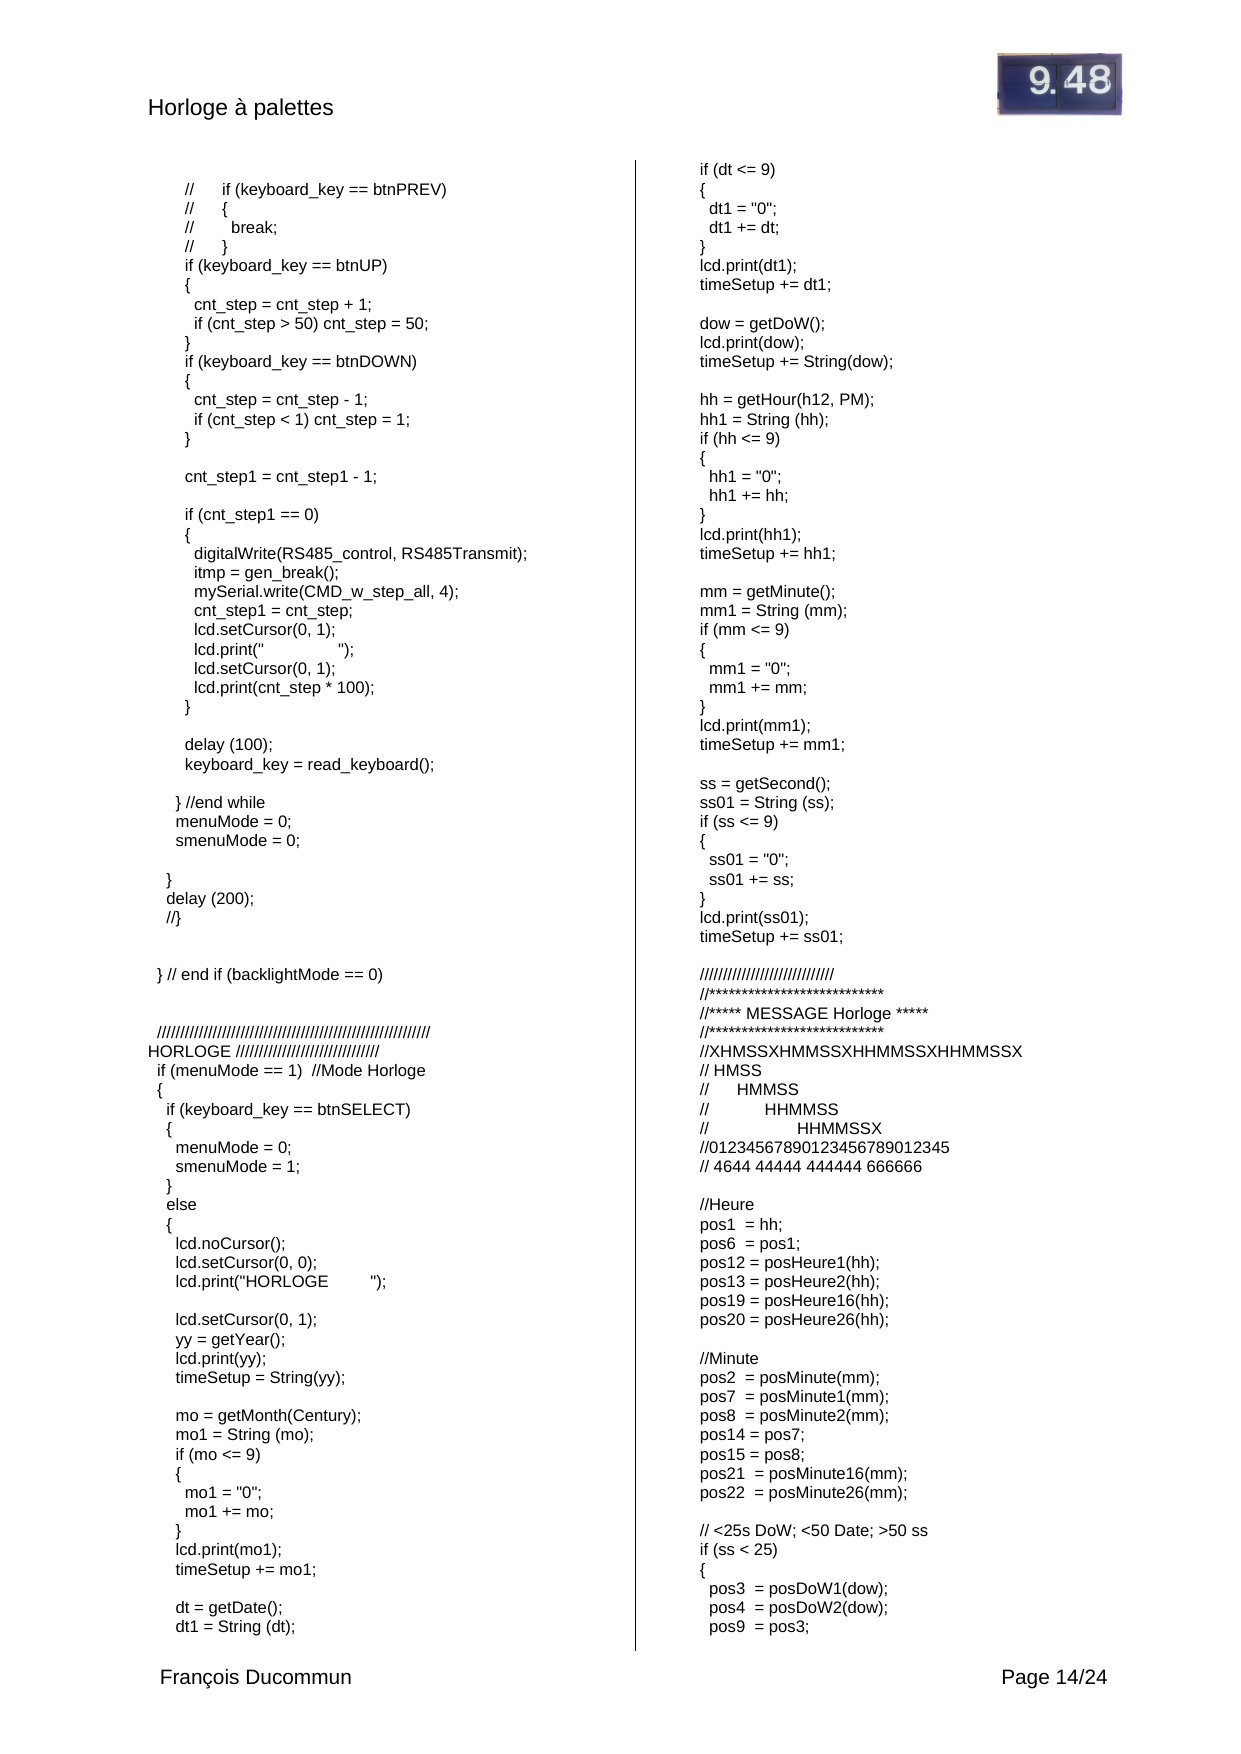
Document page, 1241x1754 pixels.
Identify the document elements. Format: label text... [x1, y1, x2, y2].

text dt1 = String (dt); [148, 1617, 598, 1636]
text { [672, 1559, 1122, 1578]
text { [148, 371, 598, 390]
text { [672, 831, 1122, 850]
text menuMode = 0; [148, 1138, 598, 1157]
text dt1 += dt; [672, 218, 1122, 237]
text if (mm <= 9) [672, 620, 1122, 639]
text lcd.print(cnt_step * 100); [148, 678, 598, 697]
text pos12 = posHeure1(hh); [672, 1253, 1122, 1272]
text itmp = gen_break(); [148, 563, 598, 582]
text if (cnt_step1 == 0) [148, 505, 598, 524]
text hh = getHour(h12, PM); [672, 390, 1122, 409]
text pos2 = posMinute(mm); [672, 1368, 1122, 1387]
text cnt_step1 = cnt_step; [148, 601, 598, 620]
text //*************************** [672, 1023, 1122, 1042]
text // if (keyboard_key == btnPREV) [148, 179, 598, 198]
text mo1 += mo; [148, 1502, 598, 1521]
text cnt_step1 = cnt_step1 - 1; [148, 467, 598, 486]
text // <25s DoW; <50 Date; >50 ss [672, 1521, 1122, 1540]
text mm = getMinute(); [672, 582, 1122, 601]
text lcd.noCursor(); [148, 1233, 598, 1253]
text mo = getMonth(Century); [148, 1406, 598, 1425]
text mySerial.write(CMD_w_step_all, 4); [148, 582, 598, 601]
text pos19 = posHeure16(hh); [672, 1291, 1122, 1310]
text // HMMSS [672, 1080, 1122, 1099]
text if (keyboard_key == btnSELECT) [148, 1099, 598, 1118]
text // } [148, 237, 598, 256]
text ss = getSecond(); [672, 773, 1122, 793]
text smenuMode = 1; [148, 1157, 598, 1176]
text lcd.setCursor(0, 1); [148, 620, 598, 639]
text if (dt <= 9) [672, 160, 1122, 179]
text lcd.print(mo1); [148, 1540, 598, 1559]
text //Minute [672, 1348, 1122, 1368]
text } [672, 697, 1122, 716]
text { [148, 1080, 598, 1099]
text ss01 = String (ss); [672, 793, 1122, 812]
text timeSetup = String(yy); [148, 1368, 598, 1387]
text //01234567890123456789012345 [672, 1138, 1122, 1157]
text } [672, 237, 1122, 256]
text } [148, 1521, 598, 1540]
text pos9 = pos3; [672, 1617, 1122, 1636]
text ss01 += ss; [672, 869, 1122, 888]
text { [148, 1214, 598, 1233]
text } [672, 888, 1122, 908]
text if (cnt_step < 1) cnt_step = 1; [148, 409, 598, 428]
text pos7 = posMinute1(mm); [672, 1387, 1122, 1406]
text } [148, 428, 598, 448]
text // HHMMSSX [672, 1118, 1122, 1138]
text lcd.setCursor(0, 1); [148, 658, 598, 678]
text pos14 = pos7; [672, 1425, 1122, 1444]
text if (menuMode == 1) //Mode Horloge [148, 1061, 598, 1080]
text keyboard_key = read_keyboard(); [148, 754, 598, 773]
text } //end while [148, 793, 598, 812]
text dow = getDoW(); [672, 313, 1122, 333]
text dt1 = "0"; [672, 198, 1122, 218]
text timeSetup += dt1; [672, 275, 1122, 294]
text } [148, 1176, 598, 1195]
text } [148, 697, 598, 716]
text mm1 = "0"; [672, 658, 1122, 678]
text yy = getYear(); [148, 1329, 598, 1348]
text lcd.print(ss01); [672, 908, 1122, 927]
text timeSetup += String(dow); [672, 352, 1122, 371]
text pos20 = posHeure26(hh); [672, 1310, 1122, 1329]
text pos13 = posHeure2(hh); [672, 1272, 1122, 1291]
text { [672, 639, 1122, 658]
text timeSetup += hh1; [672, 543, 1122, 563]
text mm1 = String (mm); [672, 601, 1122, 620]
text dt = getDate(); [148, 1598, 598, 1617]
text //*************************** [672, 984, 1122, 1003]
text pos6 = pos1; [672, 1233, 1122, 1253]
text lcd.setCursor(0, 0); [148, 1253, 598, 1272]
text } // end if (backlightMode == 0) [148, 965, 598, 984]
text if (keyboard_key == btnUP) [148, 256, 598, 275]
text pos21 = posMinute16(mm); [672, 1463, 1122, 1483]
text //} [148, 908, 598, 927]
text pos1 = hh; [672, 1214, 1122, 1233]
text //XHMSSXHMMSSXHHMMSSXHHMMSSX [672, 1042, 1122, 1061]
text { [148, 275, 598, 294]
text lcd.setCursor(0, 1); [148, 1310, 598, 1329]
text pos8 = posMinute2(mm); [672, 1406, 1122, 1425]
text lcd.print(dt1); [672, 256, 1122, 275]
text lcd.print("HORLOGE "); [148, 1272, 598, 1291]
text lcd.print(" "); [148, 639, 598, 658]
text lcd.print(yy); [148, 1348, 598, 1368]
text mo1 = "0"; [148, 1483, 598, 1502]
text lcd.print(hh1); [672, 524, 1122, 543]
text { [672, 179, 1122, 198]
text timeSetup += ss01; [672, 927, 1122, 946]
text // 4644 44444 444444 666666 [672, 1157, 1122, 1176]
text hh1 = String (hh); [672, 409, 1122, 428]
text smenuMode = 0; [148, 831, 598, 850]
text if (ss < 25) [672, 1540, 1122, 1559]
text delay (200); [148, 888, 598, 908]
text if (hh <= 9) [672, 428, 1122, 448]
text // { [148, 198, 598, 218]
text ///////////////////////////// [672, 965, 1122, 984]
text else [148, 1195, 598, 1214]
text if (ss <= 9) [672, 812, 1122, 831]
text /////////////////////////////////////////////////////////// HORLOGE /////////////////////////////// [148, 1023, 598, 1061]
text mm1 += mm; [672, 678, 1122, 697]
text if (mo <= 9) [148, 1444, 598, 1463]
text { [672, 448, 1122, 467]
text if (cnt_step > 50) cnt_step = 50; [148, 313, 598, 333]
picture [997, 53, 1123, 116]
text ss01 = "0"; [672, 850, 1122, 869]
text lcd.print(dow); [672, 333, 1122, 352]
text { [148, 1118, 598, 1138]
text pos4 = posDoW2(dow); [672, 1598, 1122, 1617]
text lcd.print(mm1); [672, 716, 1122, 735]
text timeSetup += mm1; [672, 735, 1122, 754]
text } [672, 505, 1122, 524]
text hh1 = "0"; [672, 467, 1122, 486]
text pos15 = pos8; [672, 1444, 1122, 1463]
text cnt_step = cnt_step - 1; [148, 390, 598, 409]
text pos3 = posDoW1(dow); [672, 1578, 1122, 1598]
text timeSetup += mo1; [148, 1559, 598, 1578]
text digitalWrite(RS485_control, RS485Transmit); [148, 543, 598, 563]
text // break; [148, 218, 598, 237]
text if (keyboard_key == btnDOWN) [148, 352, 598, 371]
text // HHMMSS [672, 1099, 1122, 1118]
text } [148, 333, 598, 352]
text //Heure [672, 1195, 1122, 1214]
text pos22 = posMinute26(mm); [672, 1483, 1122, 1502]
text { [148, 524, 598, 543]
text //***** MESSAGE Horloge ***** [672, 1003, 1122, 1023]
text menuMode = 0; [148, 812, 598, 831]
text { [148, 1463, 598, 1483]
text } [148, 869, 598, 888]
text delay (100); [148, 735, 598, 754]
text // HMSS [672, 1061, 1122, 1080]
text mo1 = String (mo); [148, 1425, 598, 1444]
text hh1 += hh; [672, 486, 1122, 505]
text cnt_step = cnt_step + 1; [148, 294, 598, 313]
